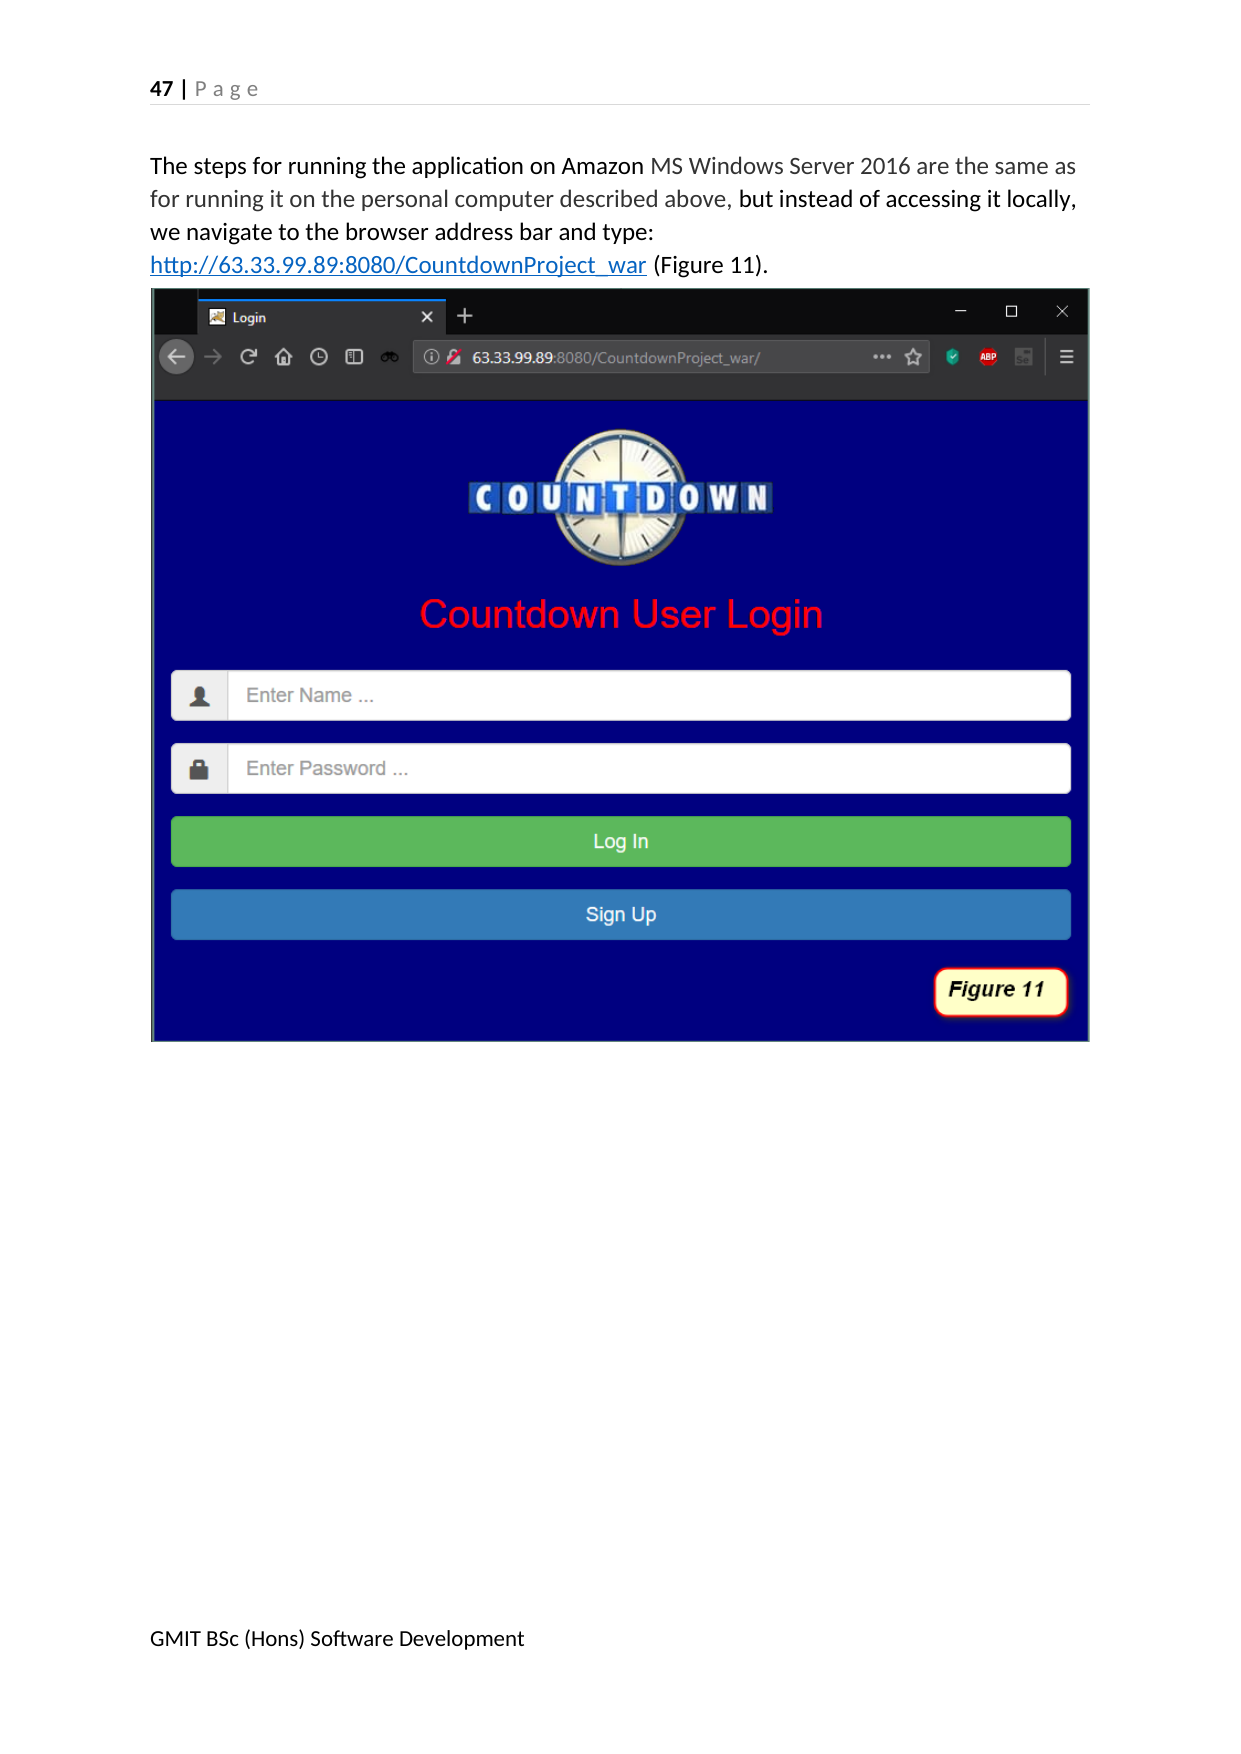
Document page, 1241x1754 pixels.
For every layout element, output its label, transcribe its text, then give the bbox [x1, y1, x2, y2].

text The steps for running the application on Amazon MS Windows Server 2016 are the same as for running it on the personal computer described above, but instead of accessing it locally, we navigate to the browser address bar and type: http://63.33.99.89:8080/CountdownProject_war (Figure 11). [150, 150, 1090, 279]
picture [150, 288, 1090, 1042]
